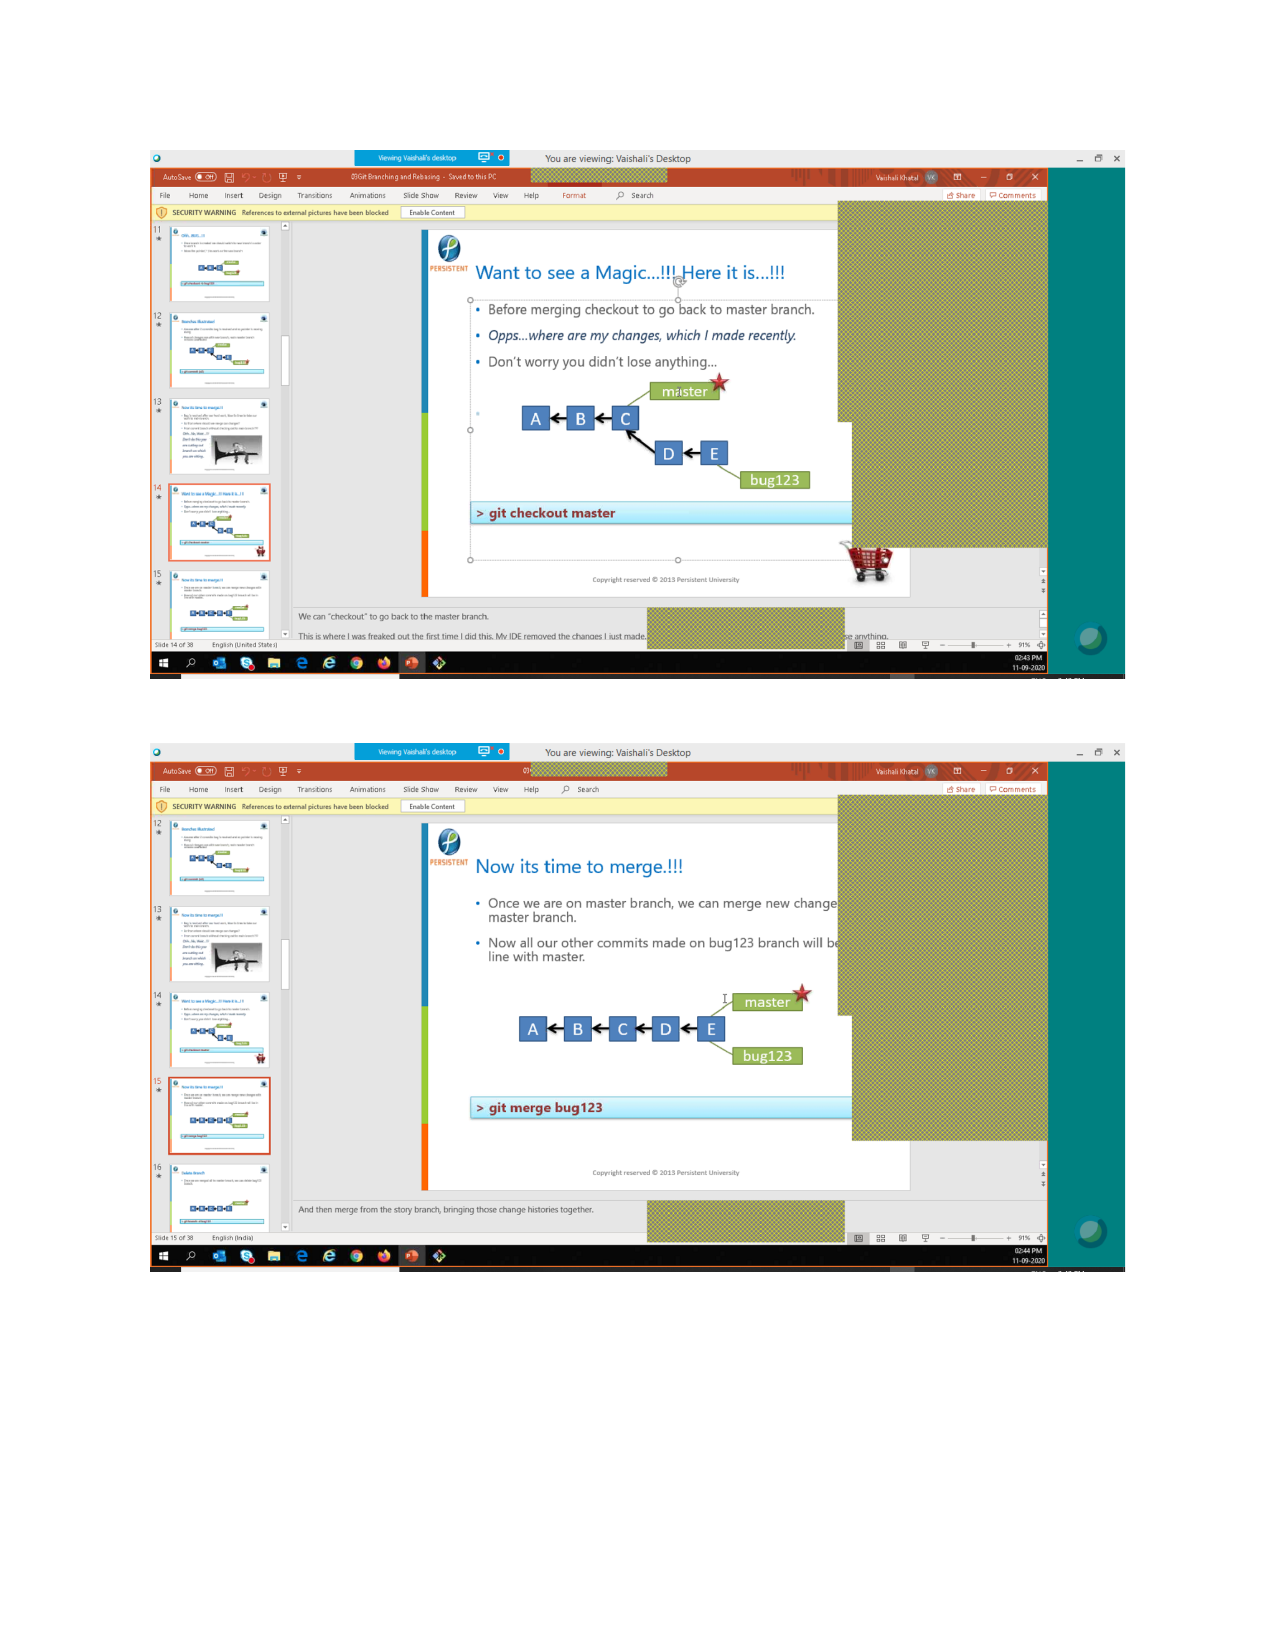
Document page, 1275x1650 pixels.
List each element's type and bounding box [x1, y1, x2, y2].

picture [150, 150, 1125, 679]
picture [150, 743, 1125, 1272]
picture [380, 750, 398, 754]
picture [380, 156, 398, 160]
